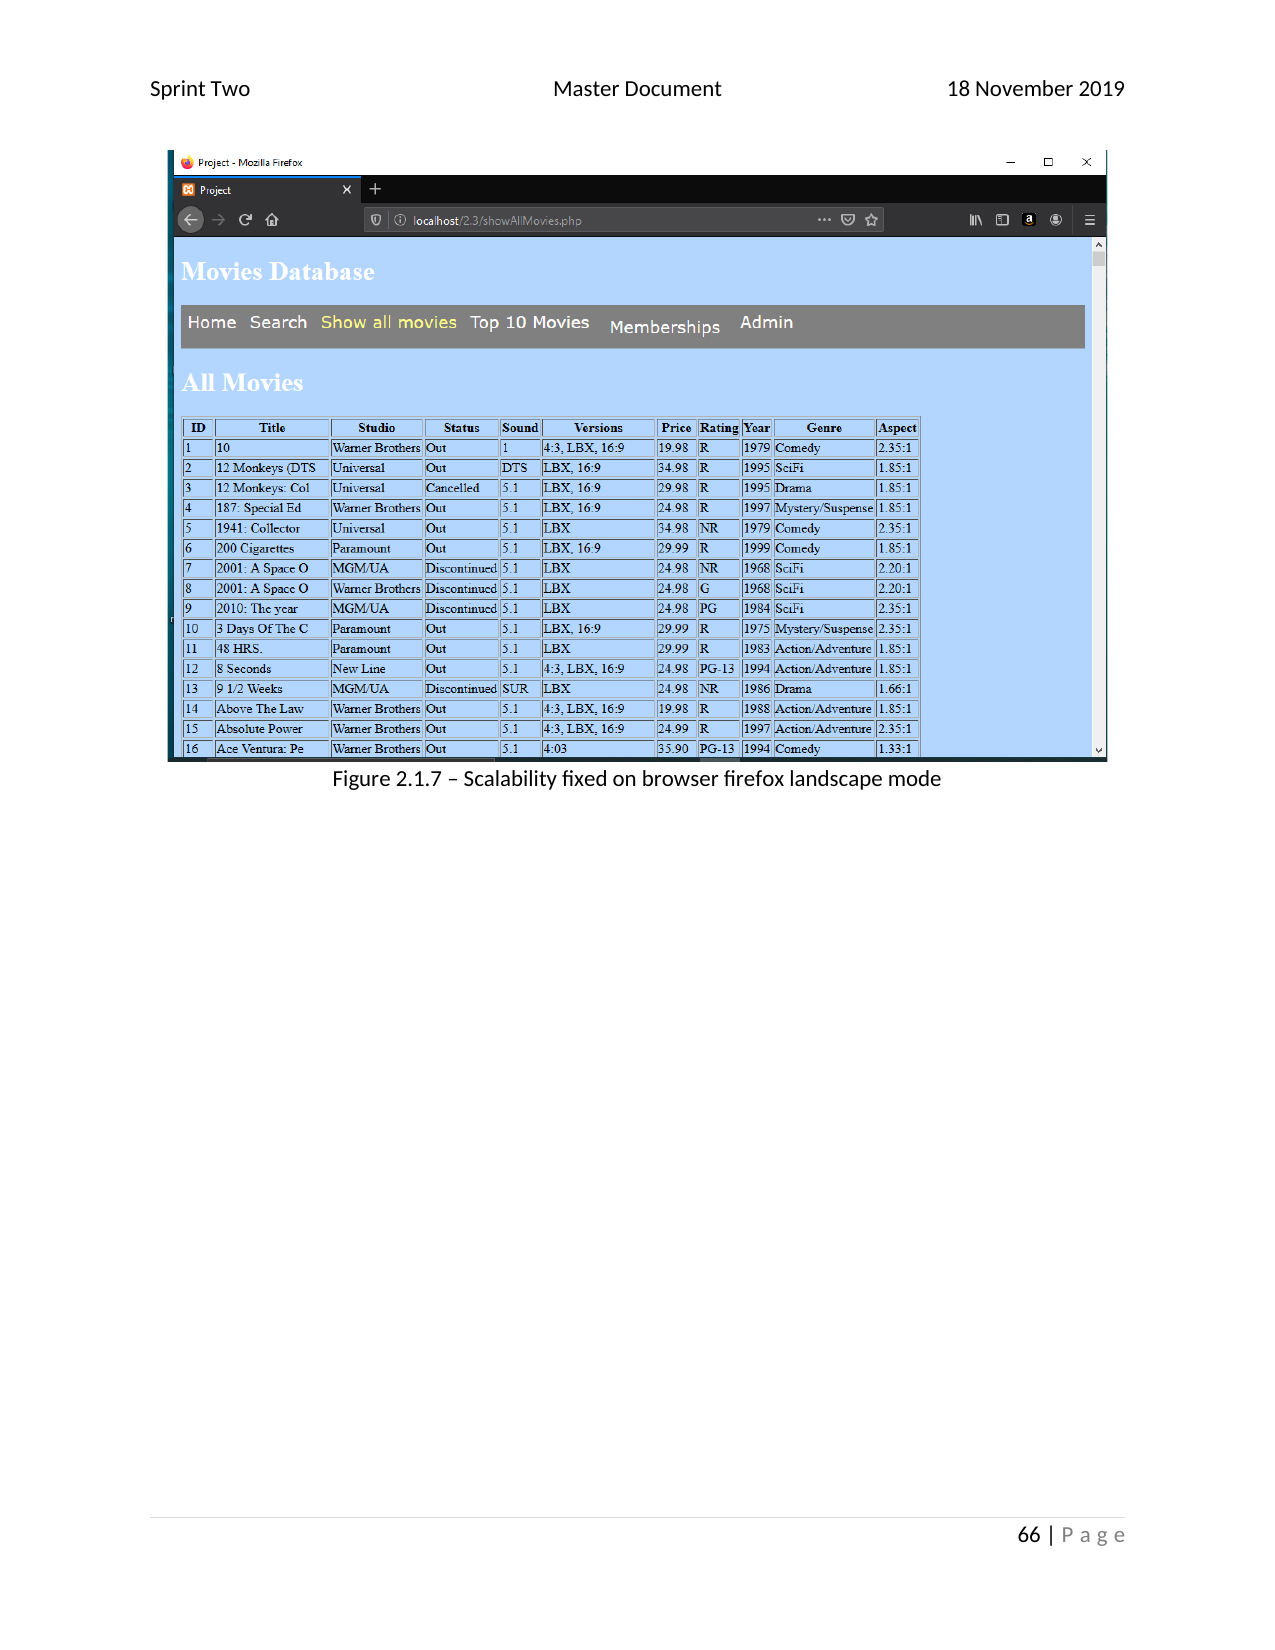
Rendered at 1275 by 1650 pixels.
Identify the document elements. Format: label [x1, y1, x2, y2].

text [150, 150, 1125, 792]
picture [167, 150, 1108, 762]
